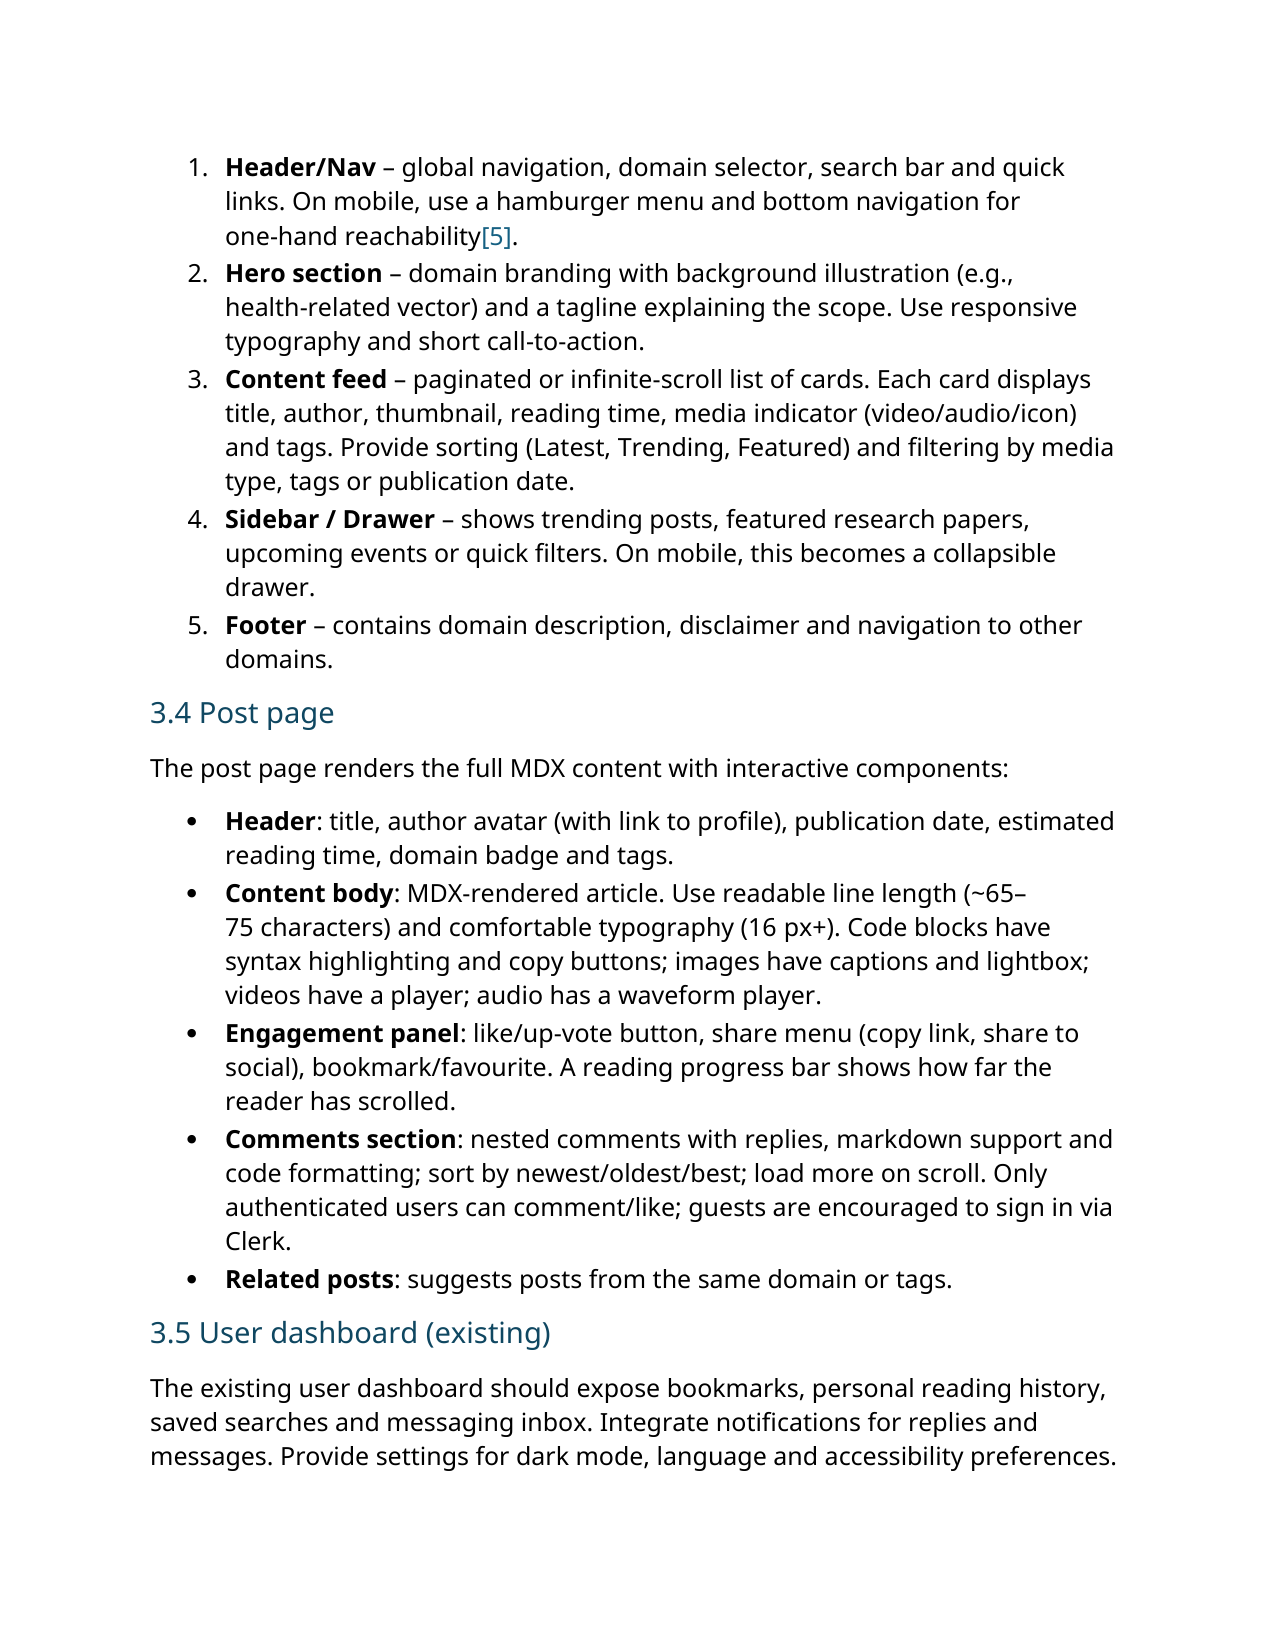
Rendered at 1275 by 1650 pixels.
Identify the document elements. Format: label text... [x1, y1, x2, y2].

list Hero section – domain branding with background illustration (e.g., health‑related vector) and a tagline explaining the scope. Use responsive typography and short call‑to‑action. [187, 256, 1125, 358]
list Content feed – paginated or infinite‑scroll list of cards. Each card displays title, author, thumbnail, reading time, media indicator (video/audio/icon) and tags. Provide sorting (Latest, Trending, Featured) and filtering by media type, tags or publication date. [187, 362, 1125, 498]
subtitle 3.4 Post page [150, 693, 1125, 732]
list Comments section: nested comments with replies, markdown support and code formatting; sort by newest/oldest/best; load more on scroll. Only authenticated users can comment/like; guests are encouraged to sign in via Clerk. [187, 1122, 1125, 1258]
list Footer – contains domain description, disclaimer and navigation to other domains. [187, 608, 1125, 676]
subtitle 3.5 User dashboard (existing) [150, 1312, 1125, 1352]
text The existing user dashboard should expose bookmarks, personal reading history, saved searches and messaging inbox. Integrate notifications for replies and messages. Provide settings for dark mode, language and accessibility preferences. [150, 1371, 1125, 1473]
list Header: title, author avatar (with link to profile), publication date, estimated reading time, domain badge and tags. [187, 804, 1125, 872]
list Header/Nav – global navigation, domain selector, search bar and quick links. On mobile, use a hamburger menu and bottom navigation for one‑hand reachability[5]. [187, 150, 1125, 252]
list Sidebar / Drawer – shows trending posts, featured research papers, upcoming events or quick filters. On mobile, this becomes a collapsible drawer. [187, 502, 1125, 604]
list Content body: MDX-rendered article. Use readable line length (~65–75 characters) and comfortable typography (16 px+). Code blocks have syntax highlighting and copy buttons; images have captions and lightbox; videos have a player; audio has a waveform player. [187, 876, 1125, 1012]
list Engagement panel: like/up‑vote button, share menu (copy link, share to social), bookmark/favourite. A reading progress bar shows how far the reader has scrolled. [187, 1016, 1125, 1118]
list Related posts: suggests posts from the same domain or tags. [187, 1262, 1125, 1296]
text The post page renders the full MDX content with interactive components: [150, 751, 1125, 785]
